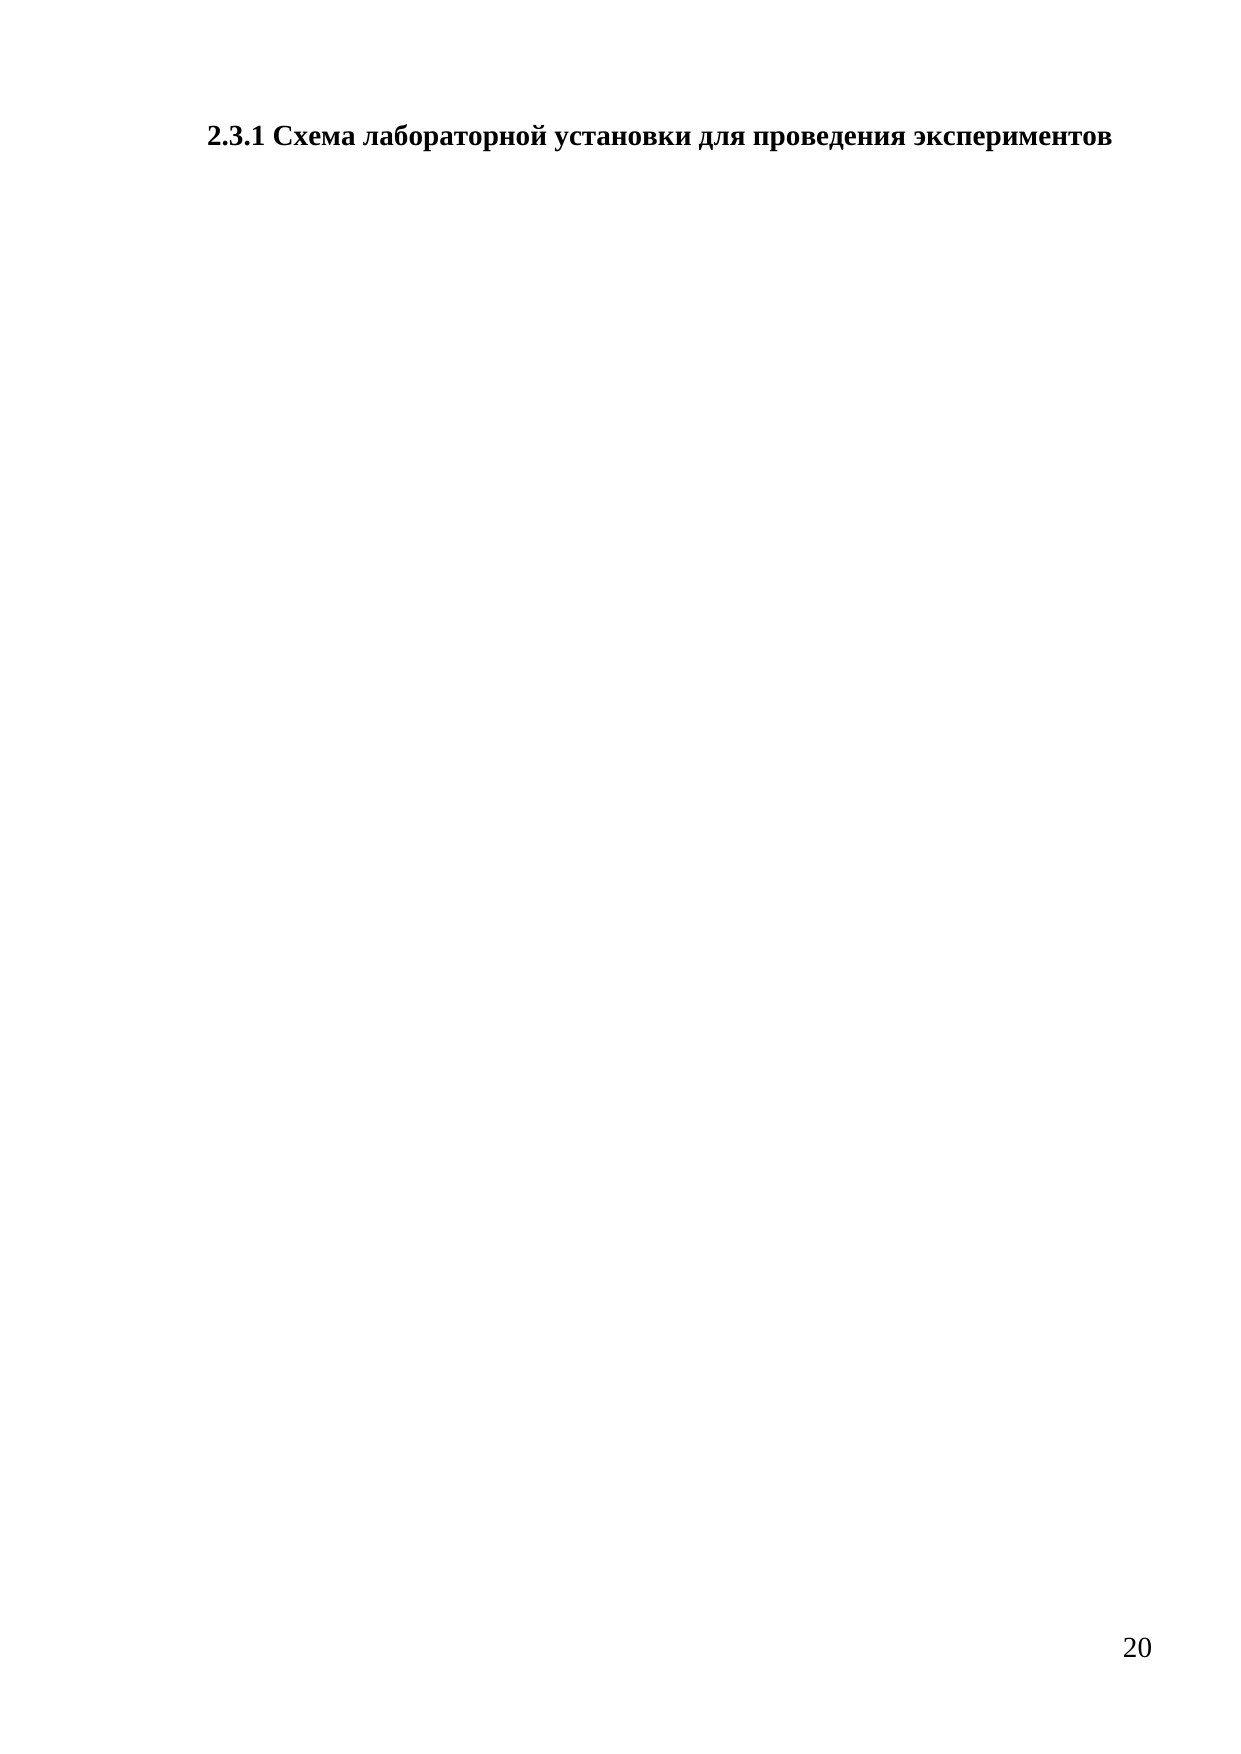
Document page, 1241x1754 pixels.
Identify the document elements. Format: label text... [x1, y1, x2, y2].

subtitle Схема лабораторной установки для проведения экспериментов [148, 118, 1152, 152]
